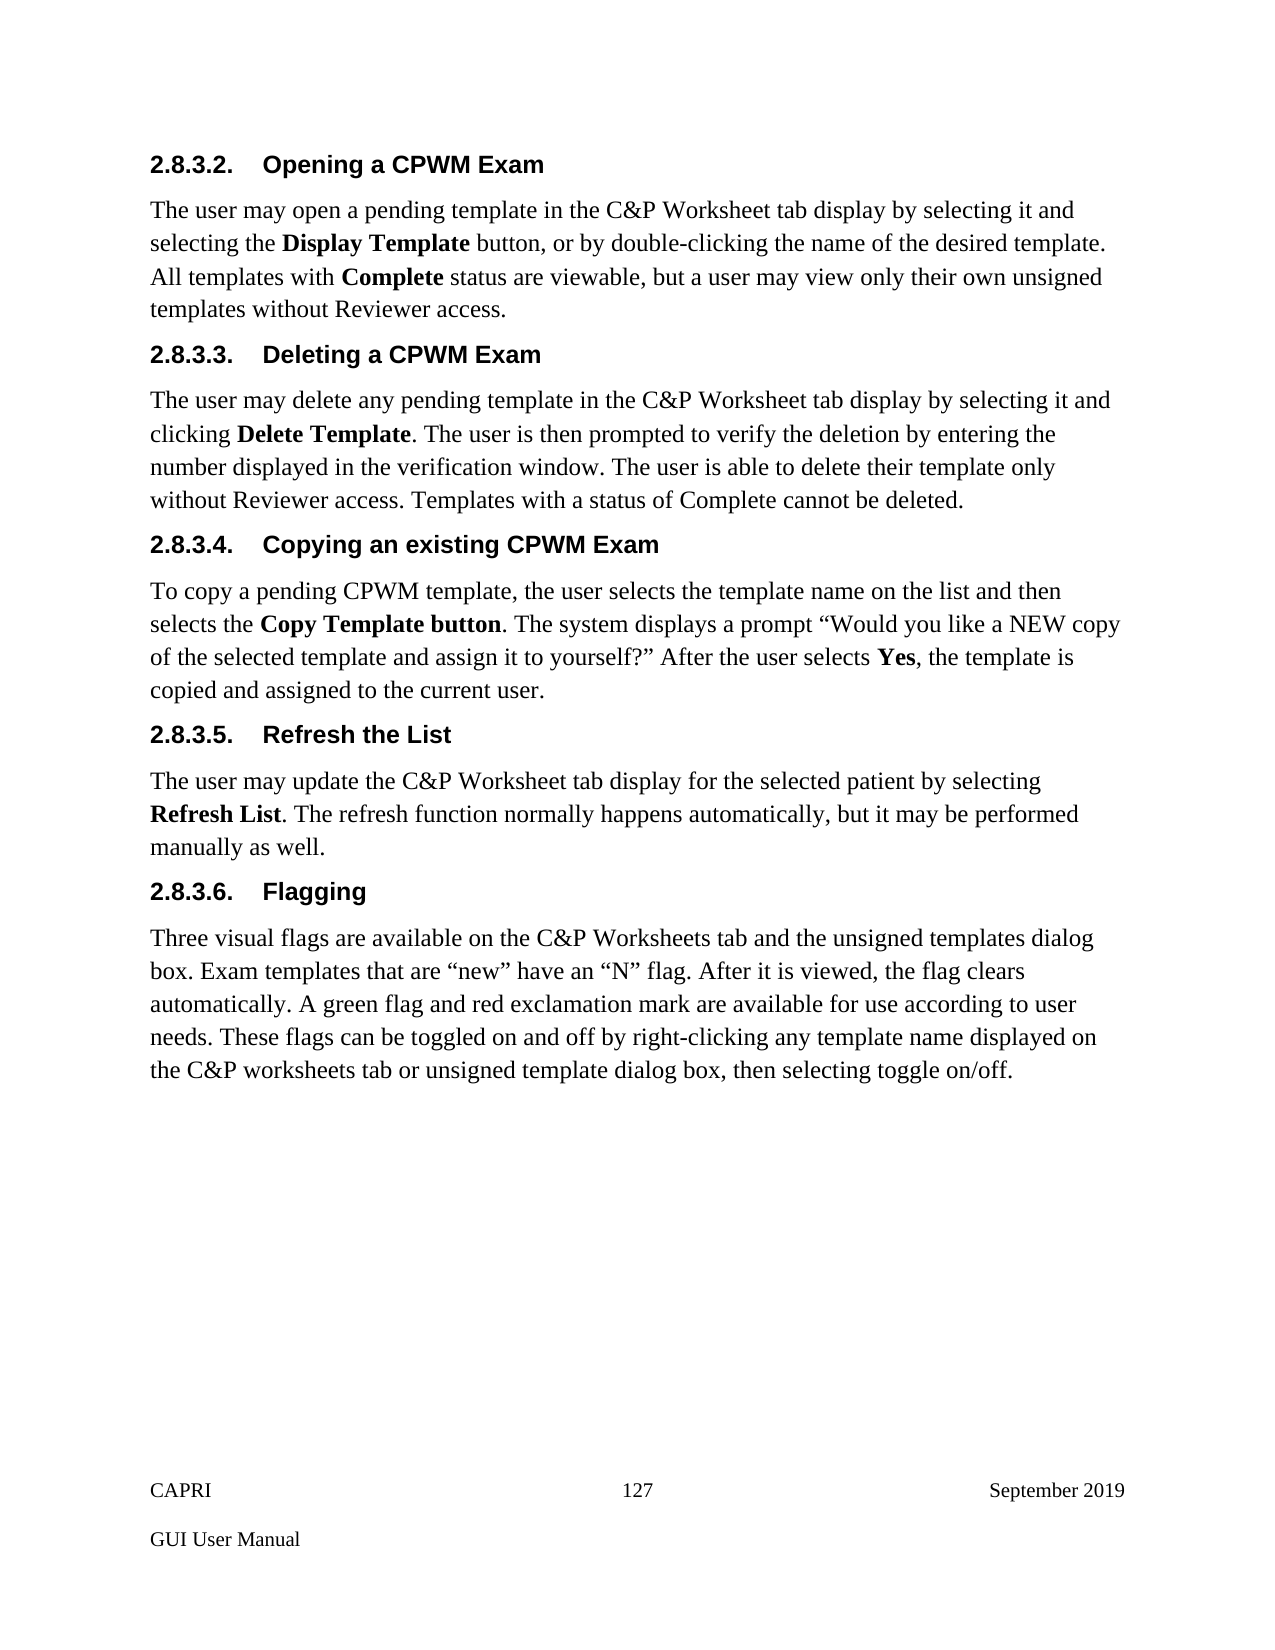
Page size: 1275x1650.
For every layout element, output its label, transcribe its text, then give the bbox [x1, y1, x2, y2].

text The user may open a pending template in the C&P Worksheet tab display by selecting it and selecting the Display Template button, or by double-clicking the name of the desired template. All templates with Complete status are viewable, but a user may view only their own unsigned templates without Reviewer access. [150, 196, 1125, 323]
subtitle Flagging [150, 877, 1125, 906]
subtitle Refresh the List [150, 720, 1125, 749]
subtitle Opening a CPWM Exam [150, 150, 1125, 179]
text To copy a pending CPWM template, the user selects the template name on the list and then selects the Copy Template button. The system displays a prompt “Would you like a NEW copy of the selected template and assign it to yourself?” After the user selects Yes, the template is copied and assigned to the current user. [150, 576, 1125, 703]
subtitle Copying an existing CPWM Exam [150, 530, 1125, 559]
text Three visual flags are available on the C&P Worksheets tab and the unsigned templates dialog box. Exam templates that are “new” have an “N” flag. After it is viewed, the flag clears automatically. A green flag and red exclamation mark are available for use according to user needs. These flags can be toggled on and off by right-clicking any template name displayed on the C&P worksheets tab or unsigned template dialog box, then selecting toggle on/off. [150, 923, 1125, 1084]
text The user may delete any pending template in the C&P Worksheet tab display by selecting it and clicking Delete Template. The user is then prompted to verify the deletion by entering the number displayed in the verification window. The user is able to delete their template only without Reviewer access. Templates with a status of Complete cannot be deleted. [150, 386, 1125, 513]
text The user may update the C&P Worksheet tab display for the selected patient by selecting Refresh List. The refresh function normally happens automatically, but it may be performed manually as well. [150, 766, 1125, 861]
subtitle Deleting a CPWM Exam [150, 340, 1125, 369]
